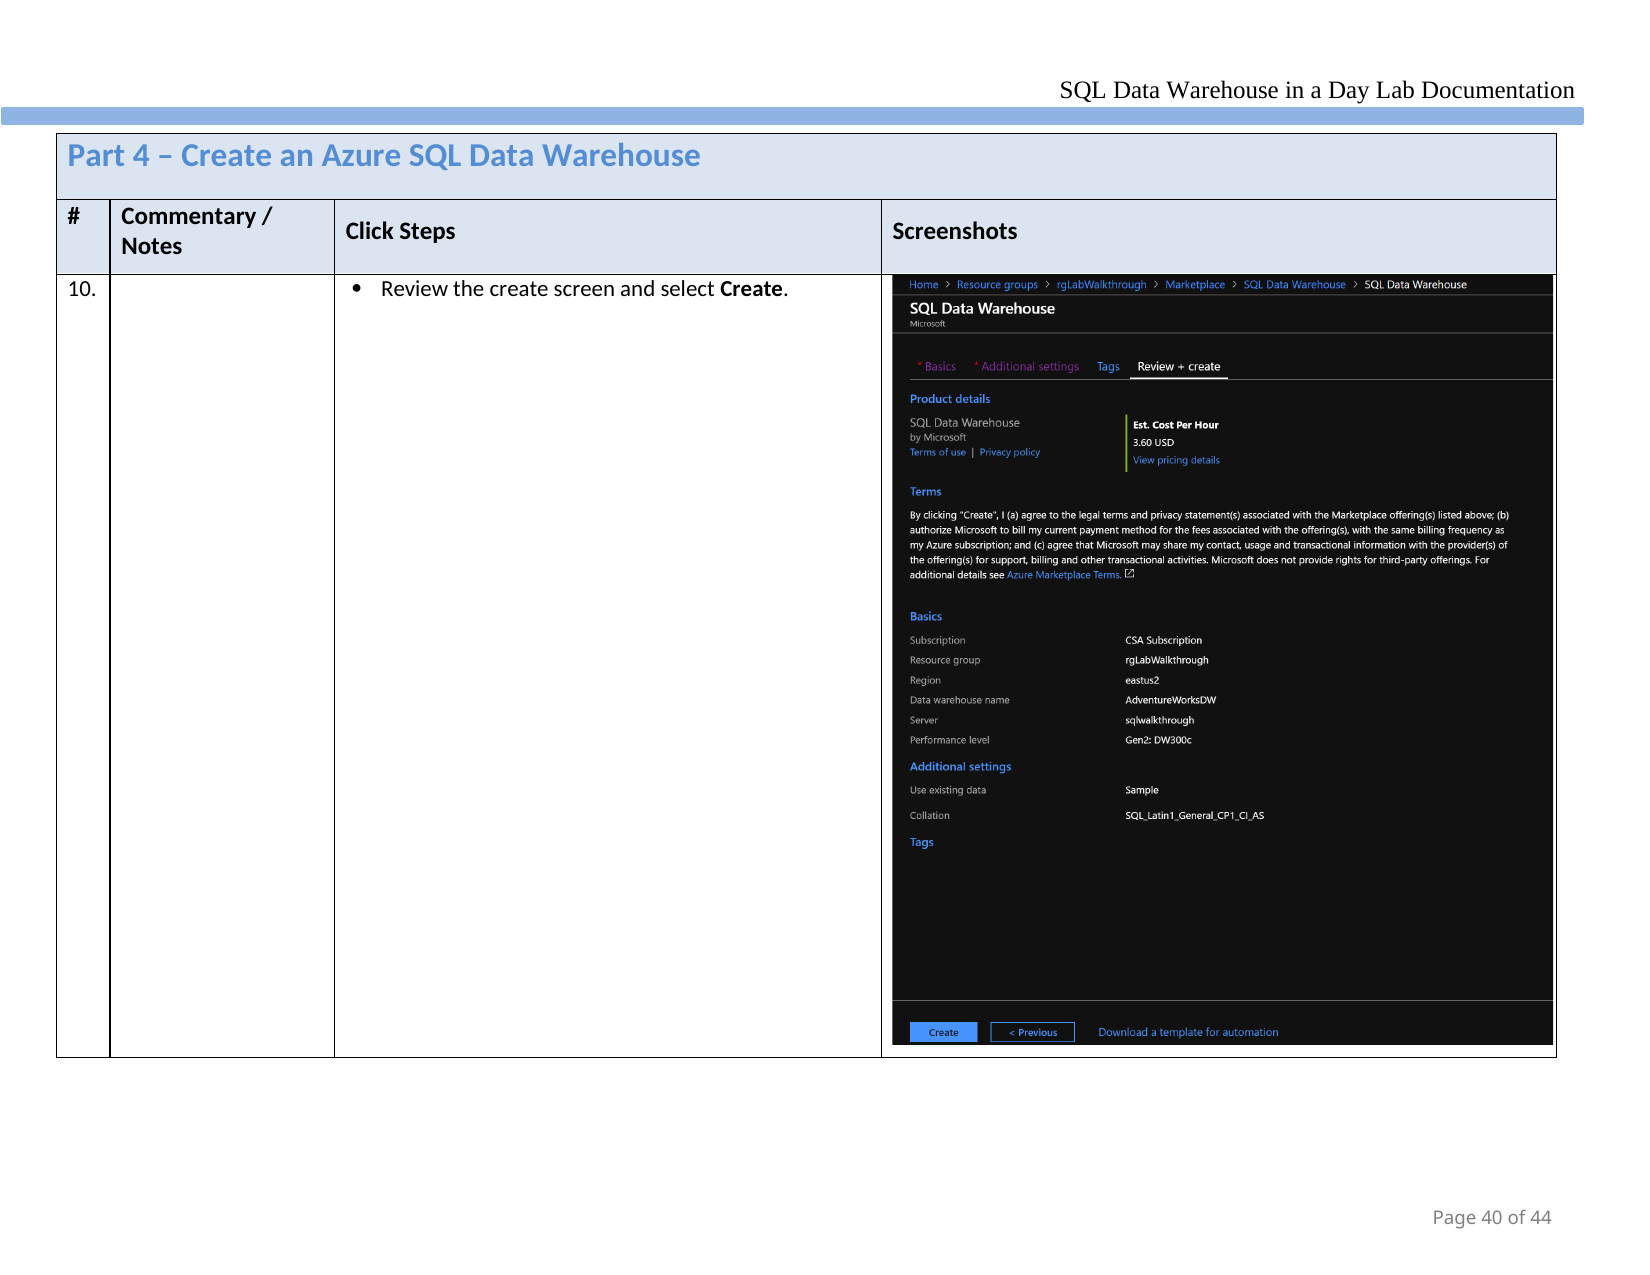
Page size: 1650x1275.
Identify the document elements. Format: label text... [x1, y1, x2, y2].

table_cell Click Steps [335, 200, 881, 273]
table_cell # [57, 200, 109, 273]
table_cell Review the create screen and select Create. [335, 275, 881, 1057]
table_header Part 4 – Create an Azure SQL Data Warehouse [57, 134, 1556, 199]
table_cell [111, 275, 334, 1057]
table_cell Commentary / Notes [111, 200, 334, 273]
table_cell Screenshots [882, 200, 1556, 273]
picture [892, 274, 1554, 1045]
table_cell [882, 275, 1556, 1057]
table_cell [57, 275, 109, 1057]
